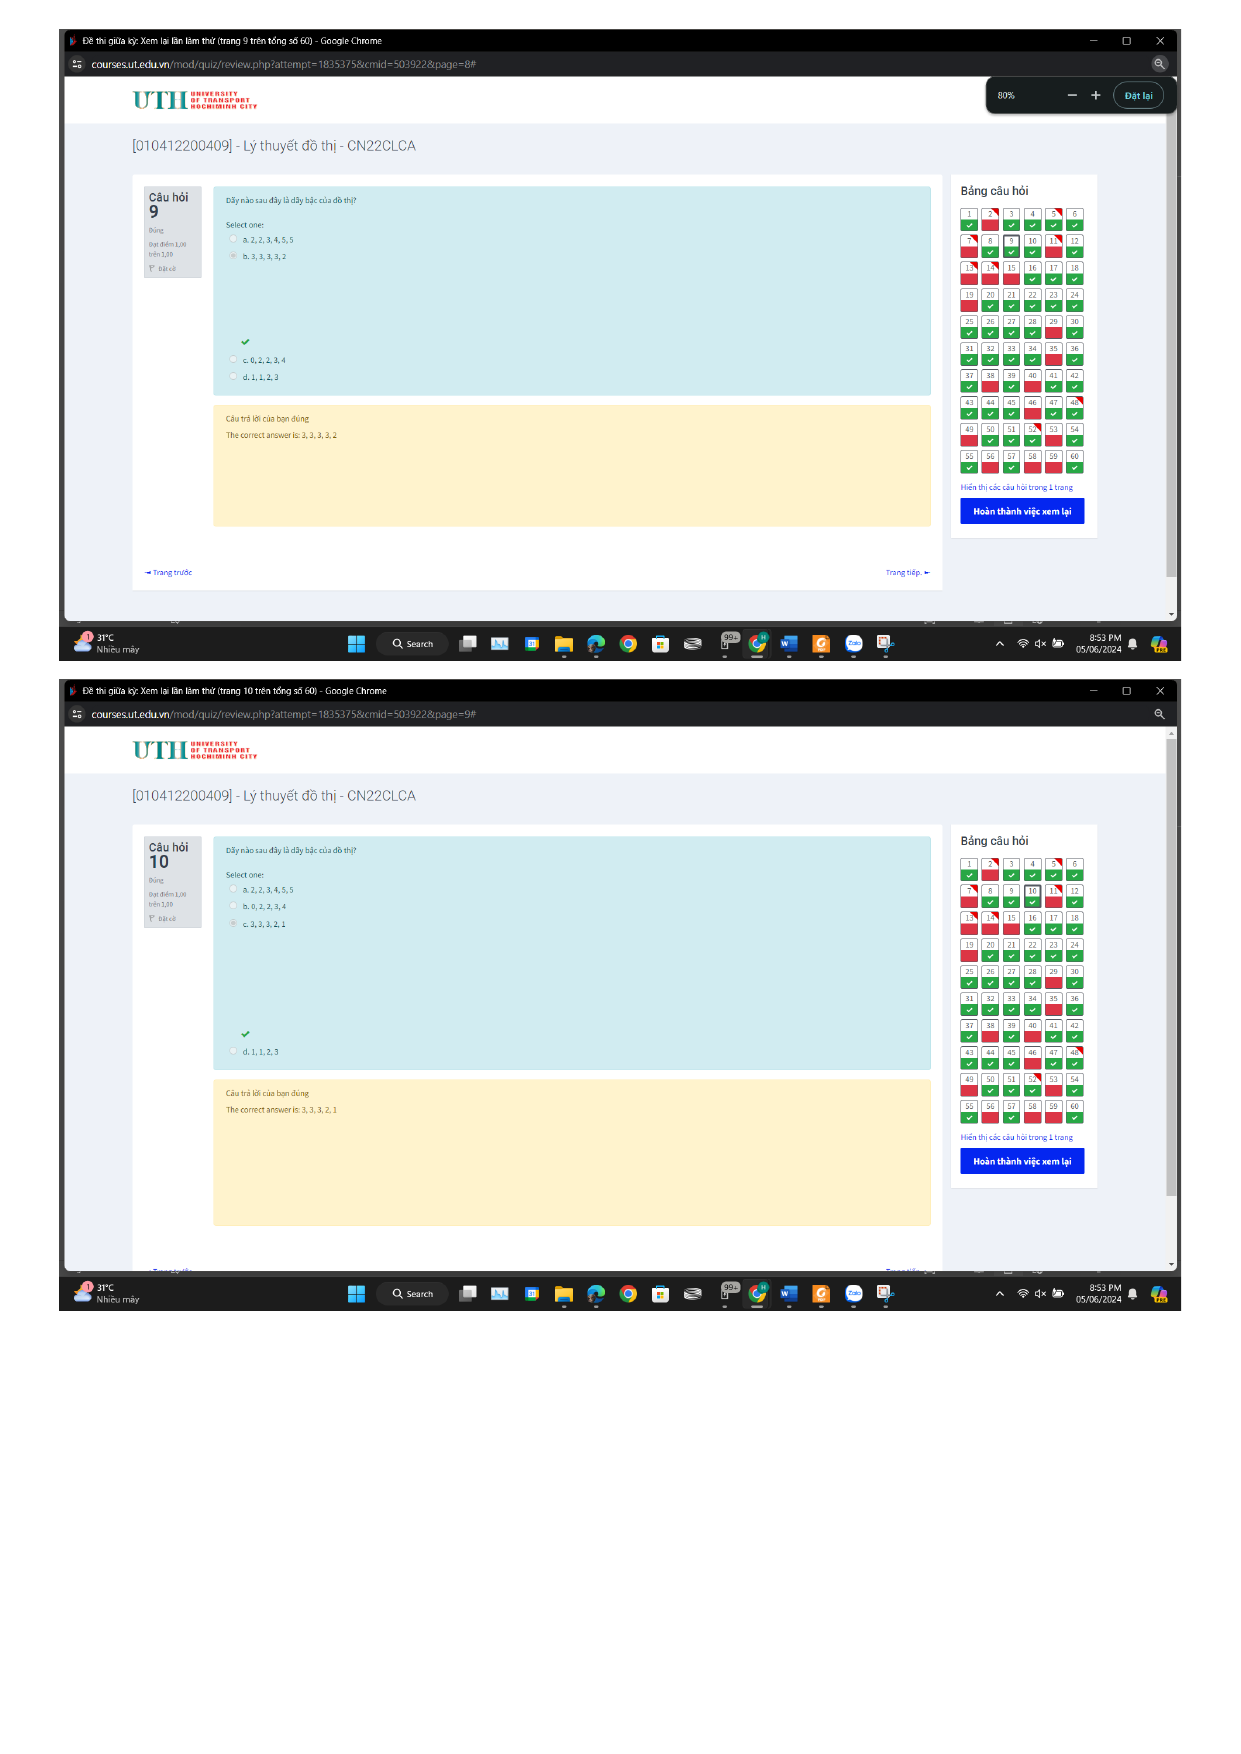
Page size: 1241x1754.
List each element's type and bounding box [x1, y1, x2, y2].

picture [59, 679, 1182, 1311]
picture [59, 29, 1182, 661]
